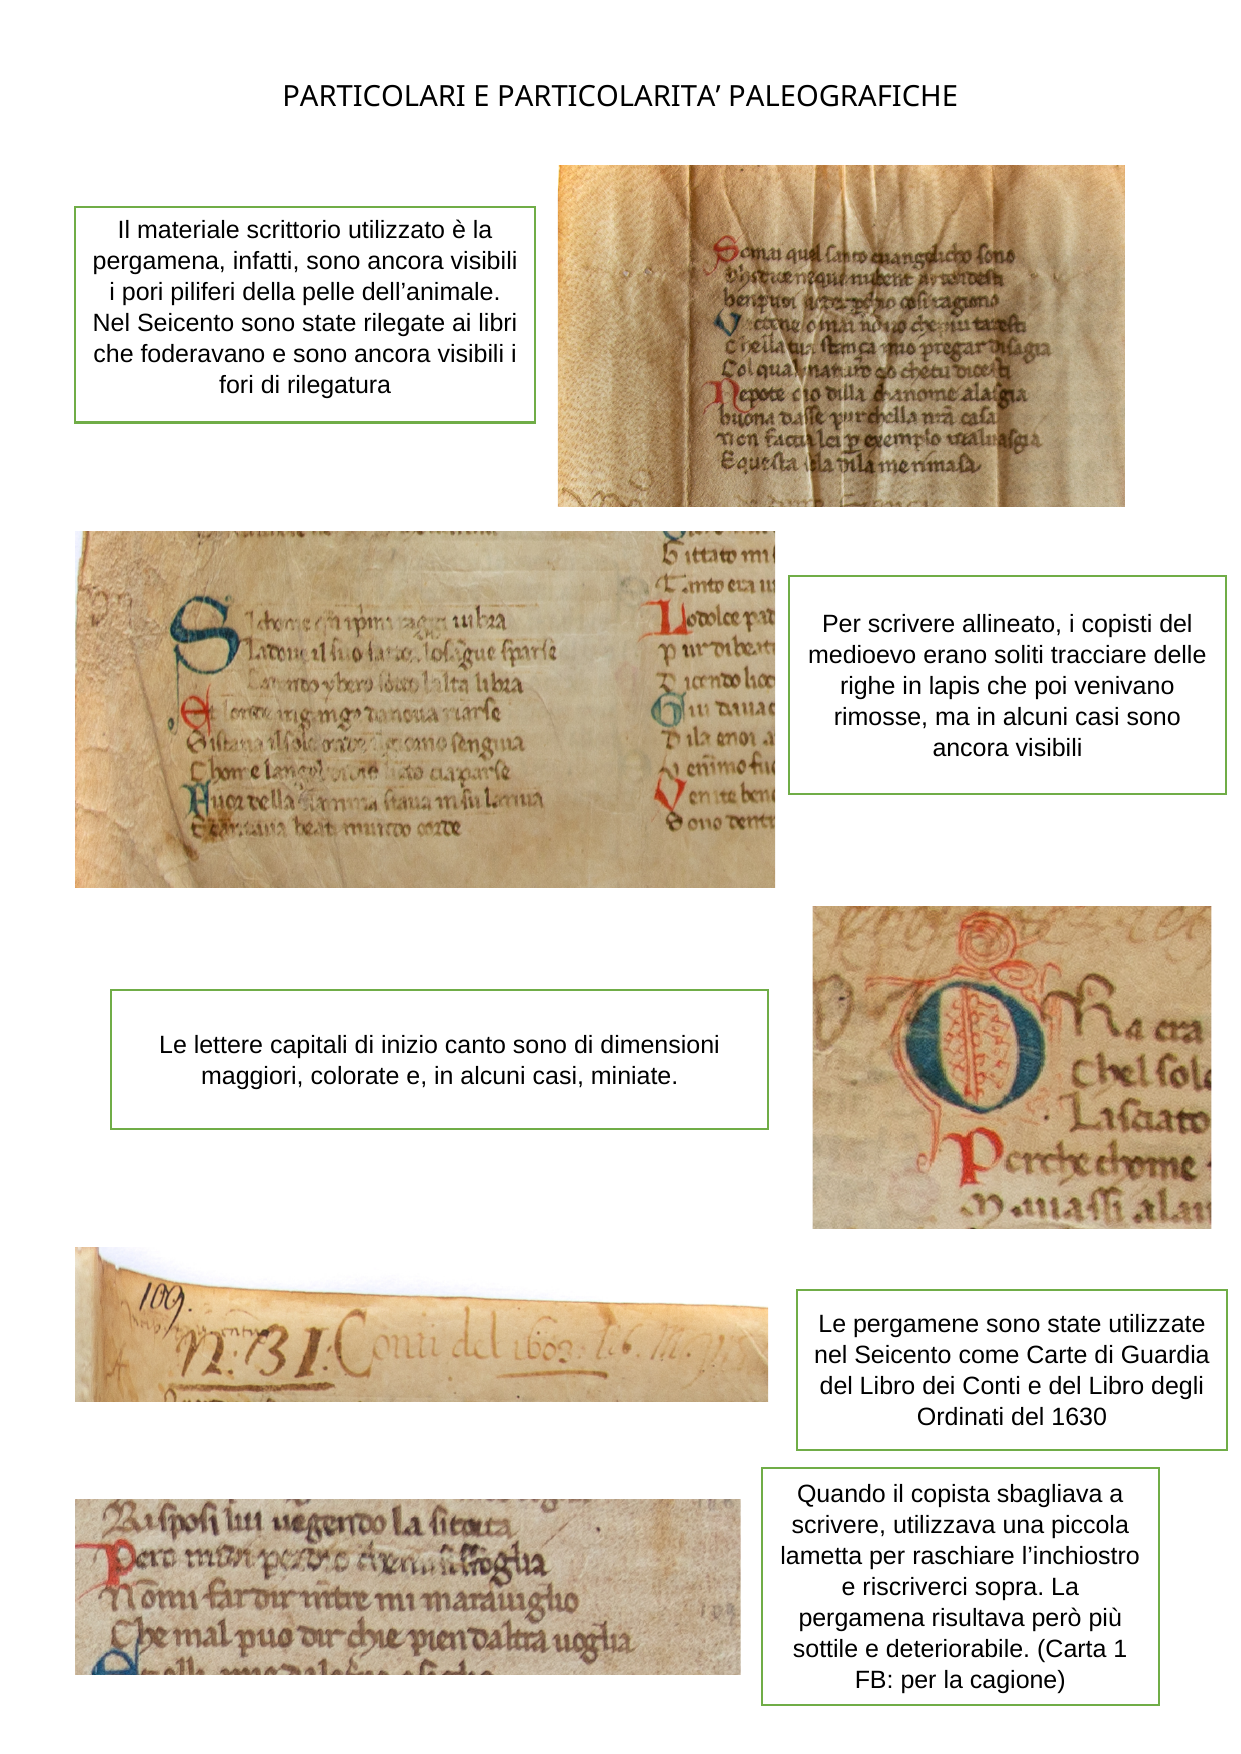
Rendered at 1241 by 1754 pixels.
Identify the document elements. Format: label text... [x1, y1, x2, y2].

picture [75, 531, 775, 888]
picture [812, 906, 1212, 1229]
picture [75, 1499, 741, 1675]
text PARTICOLARI E PARTICOLARITA’ PALEOGRAFICHE [75, 75, 1165, 115]
picture [75, 1247, 769, 1402]
picture [557, 165, 1125, 507]
